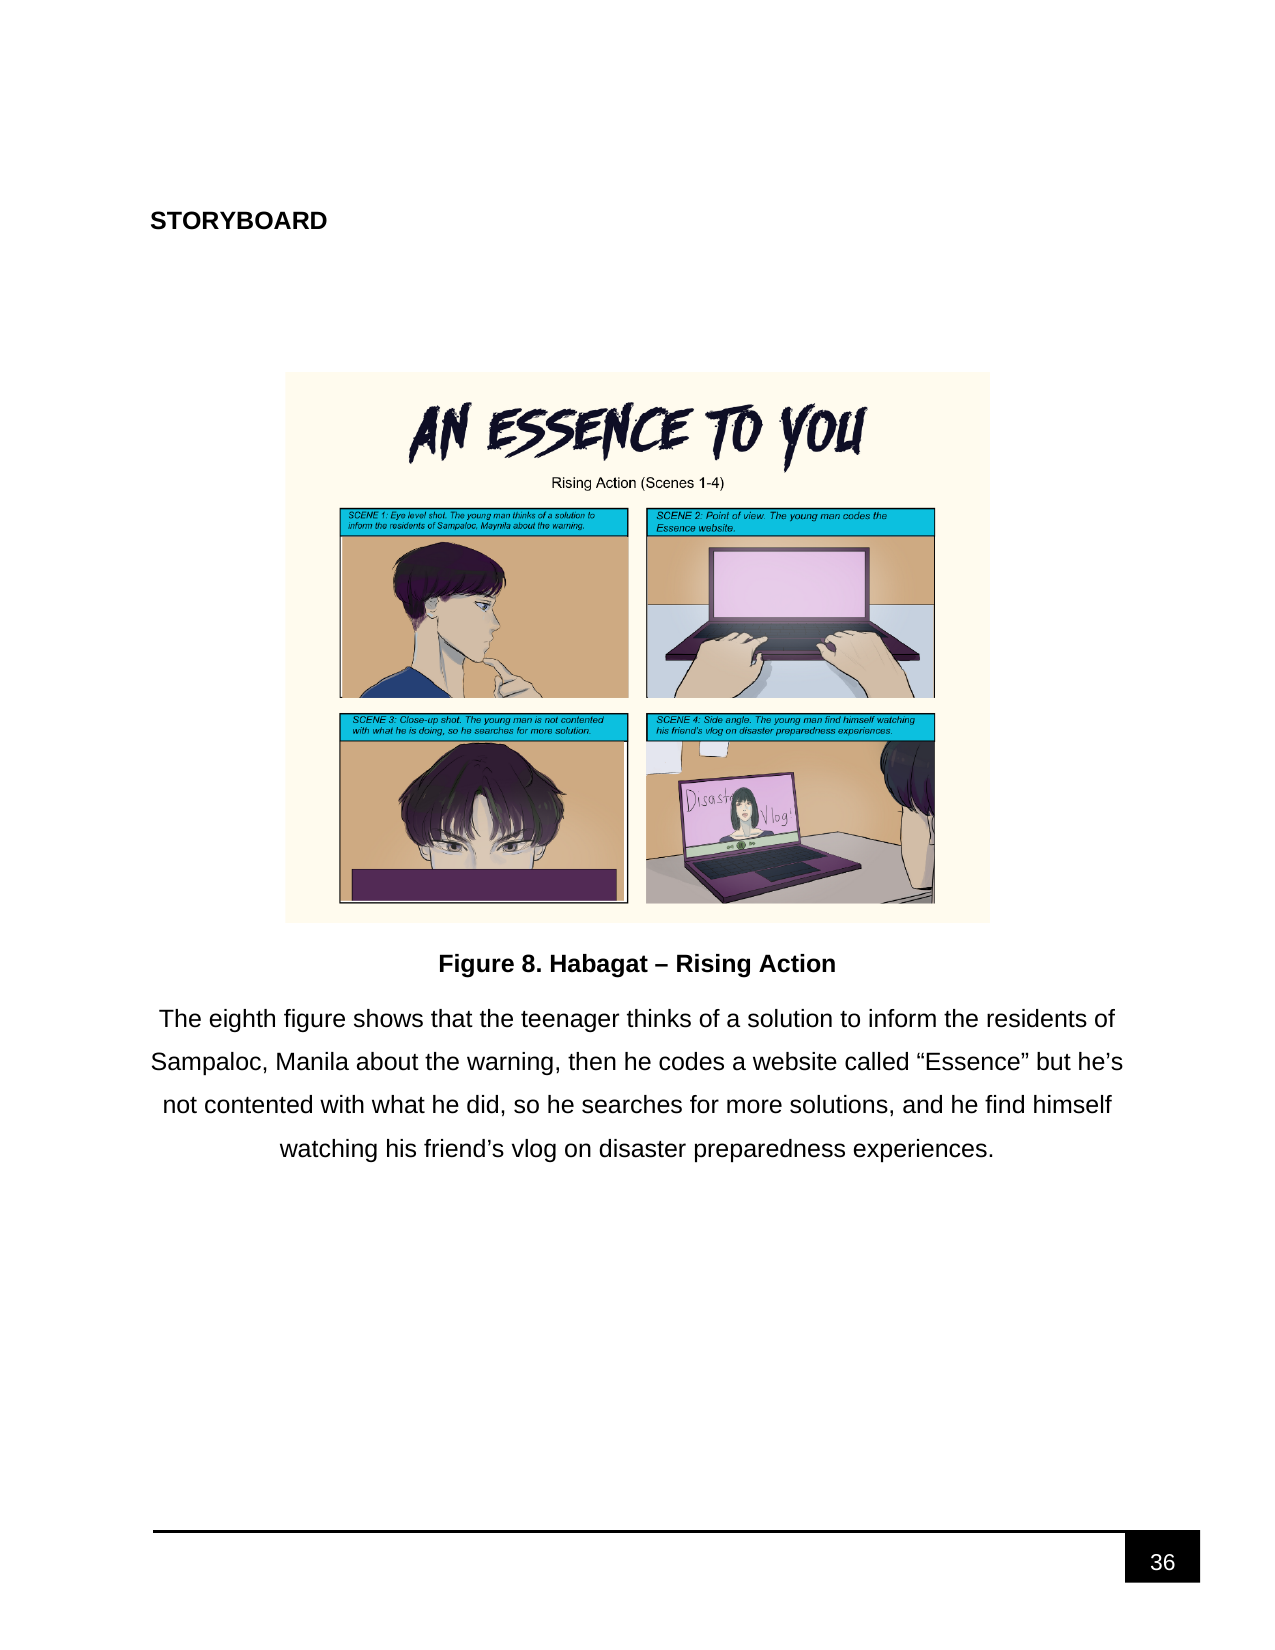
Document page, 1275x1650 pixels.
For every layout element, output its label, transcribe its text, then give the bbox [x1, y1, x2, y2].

picture [285, 372, 990, 923]
text Figure 8. Habagat – Rising Action [150, 948, 1125, 977]
text The eighth figure shows that the teenager thinks of a solution to inform the residents of Sampaloc, Manila about the warning, then he codes a website called “Essence” but he’s not contented with what he did, so he searches for more solutions, and he find himself watching his friend’s vlog on disaster preparedness experiences. [150, 1004, 1125, 1162]
text STORYBOARD [150, 206, 1125, 234]
